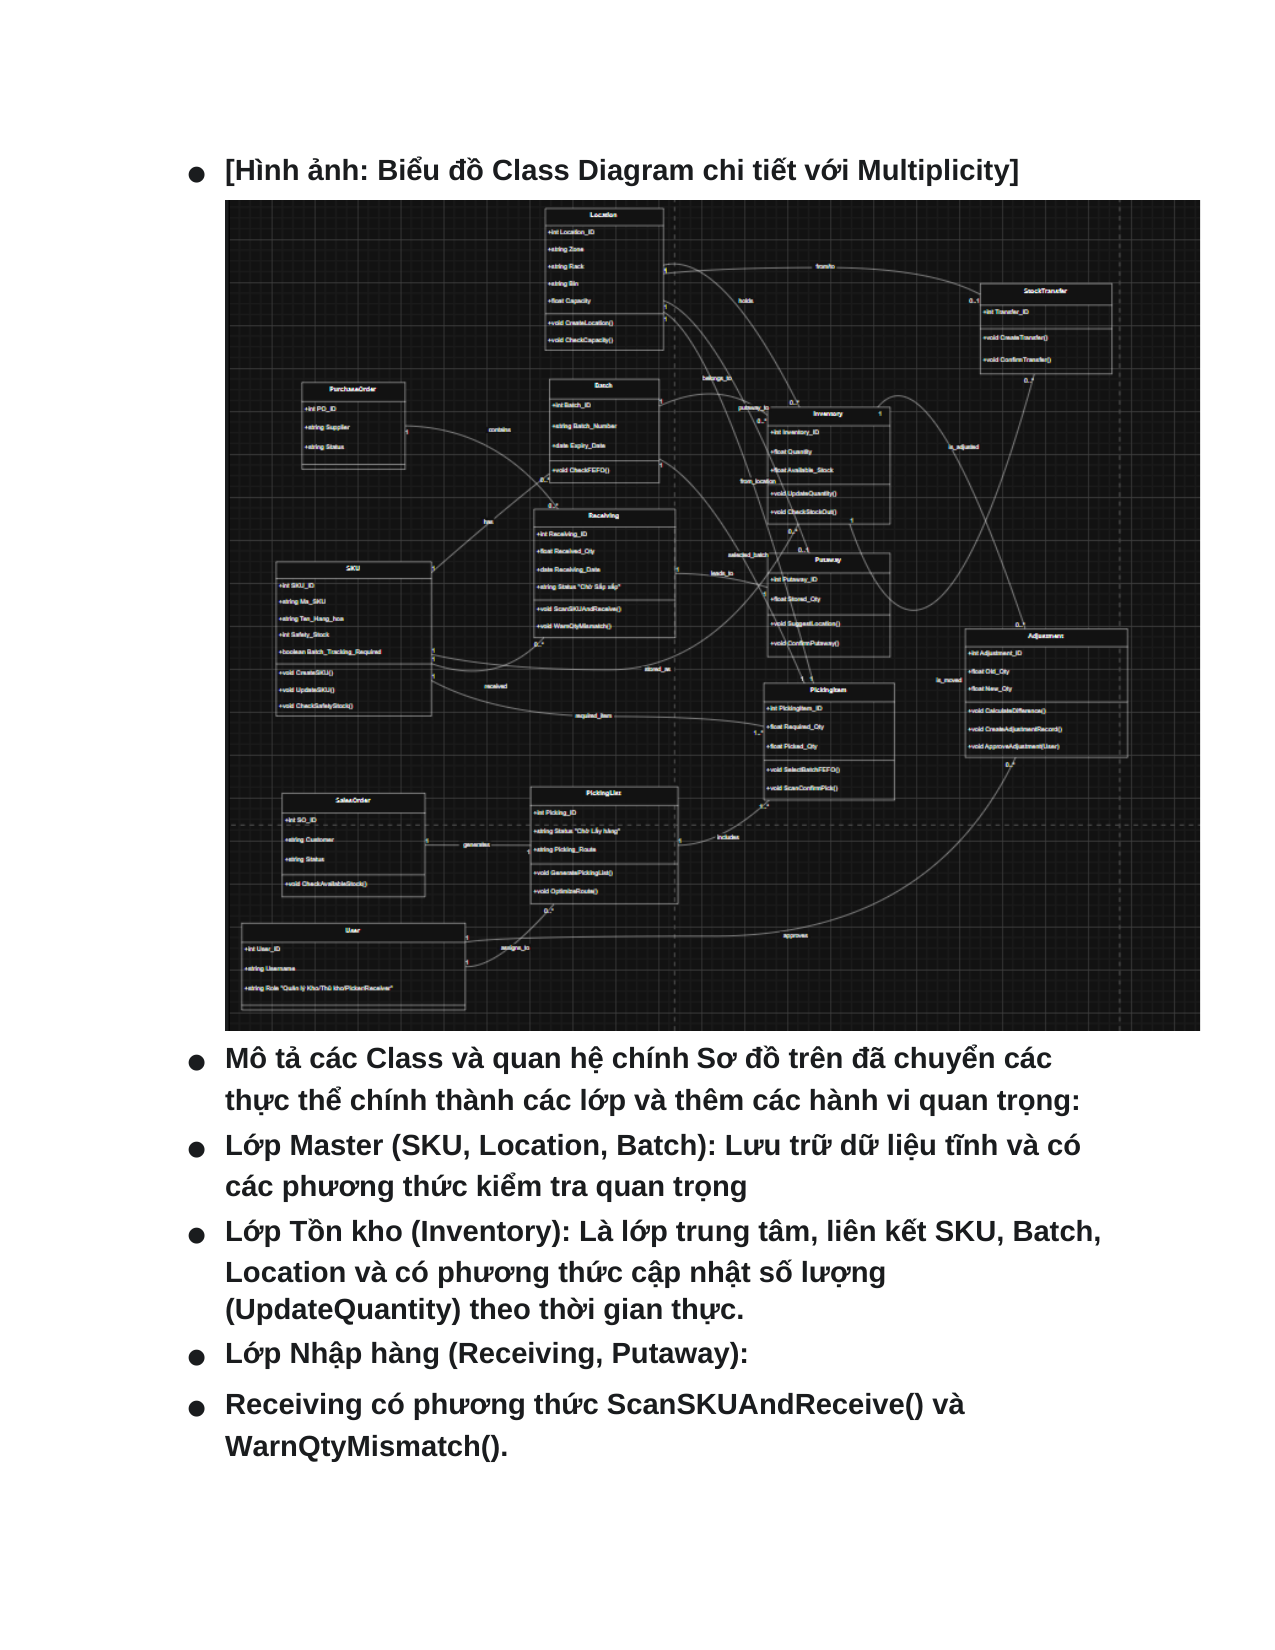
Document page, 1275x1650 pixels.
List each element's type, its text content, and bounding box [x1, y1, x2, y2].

list Lớp Master (SKU, Location, Batch): Lưu trữ dữ liệu tĩnh và có các phương thức kiểm tra quan trọng [187, 1124, 1125, 1203]
list Mô tả các Class và quan hệ chính Sơ đồ trên đã chuyển các thực thể chính thành các lớp và thêm các hành vi quan trọng: [187, 1038, 1125, 1117]
picture [225, 200, 1200, 1031]
list Lớp Nhập hàng (Receiving, Putaway): [187, 1332, 1125, 1375]
list Receiving có phương thức ScanSKUAndReceive() và WarnQtyMismatch(). [187, 1383, 1125, 1462]
list Lớp Tồn kho (Inventory): Là lớp trung tâm, liên kết SKU, Batch, Location và có phương thức cập nhật số lượng (UpdateQuantity) theo thời gian thực. [187, 1210, 1125, 1325]
list [Hình ảnh: Biểu đồ Class Diagram chi tiết với Multiplicity] [187, 150, 1125, 193]
